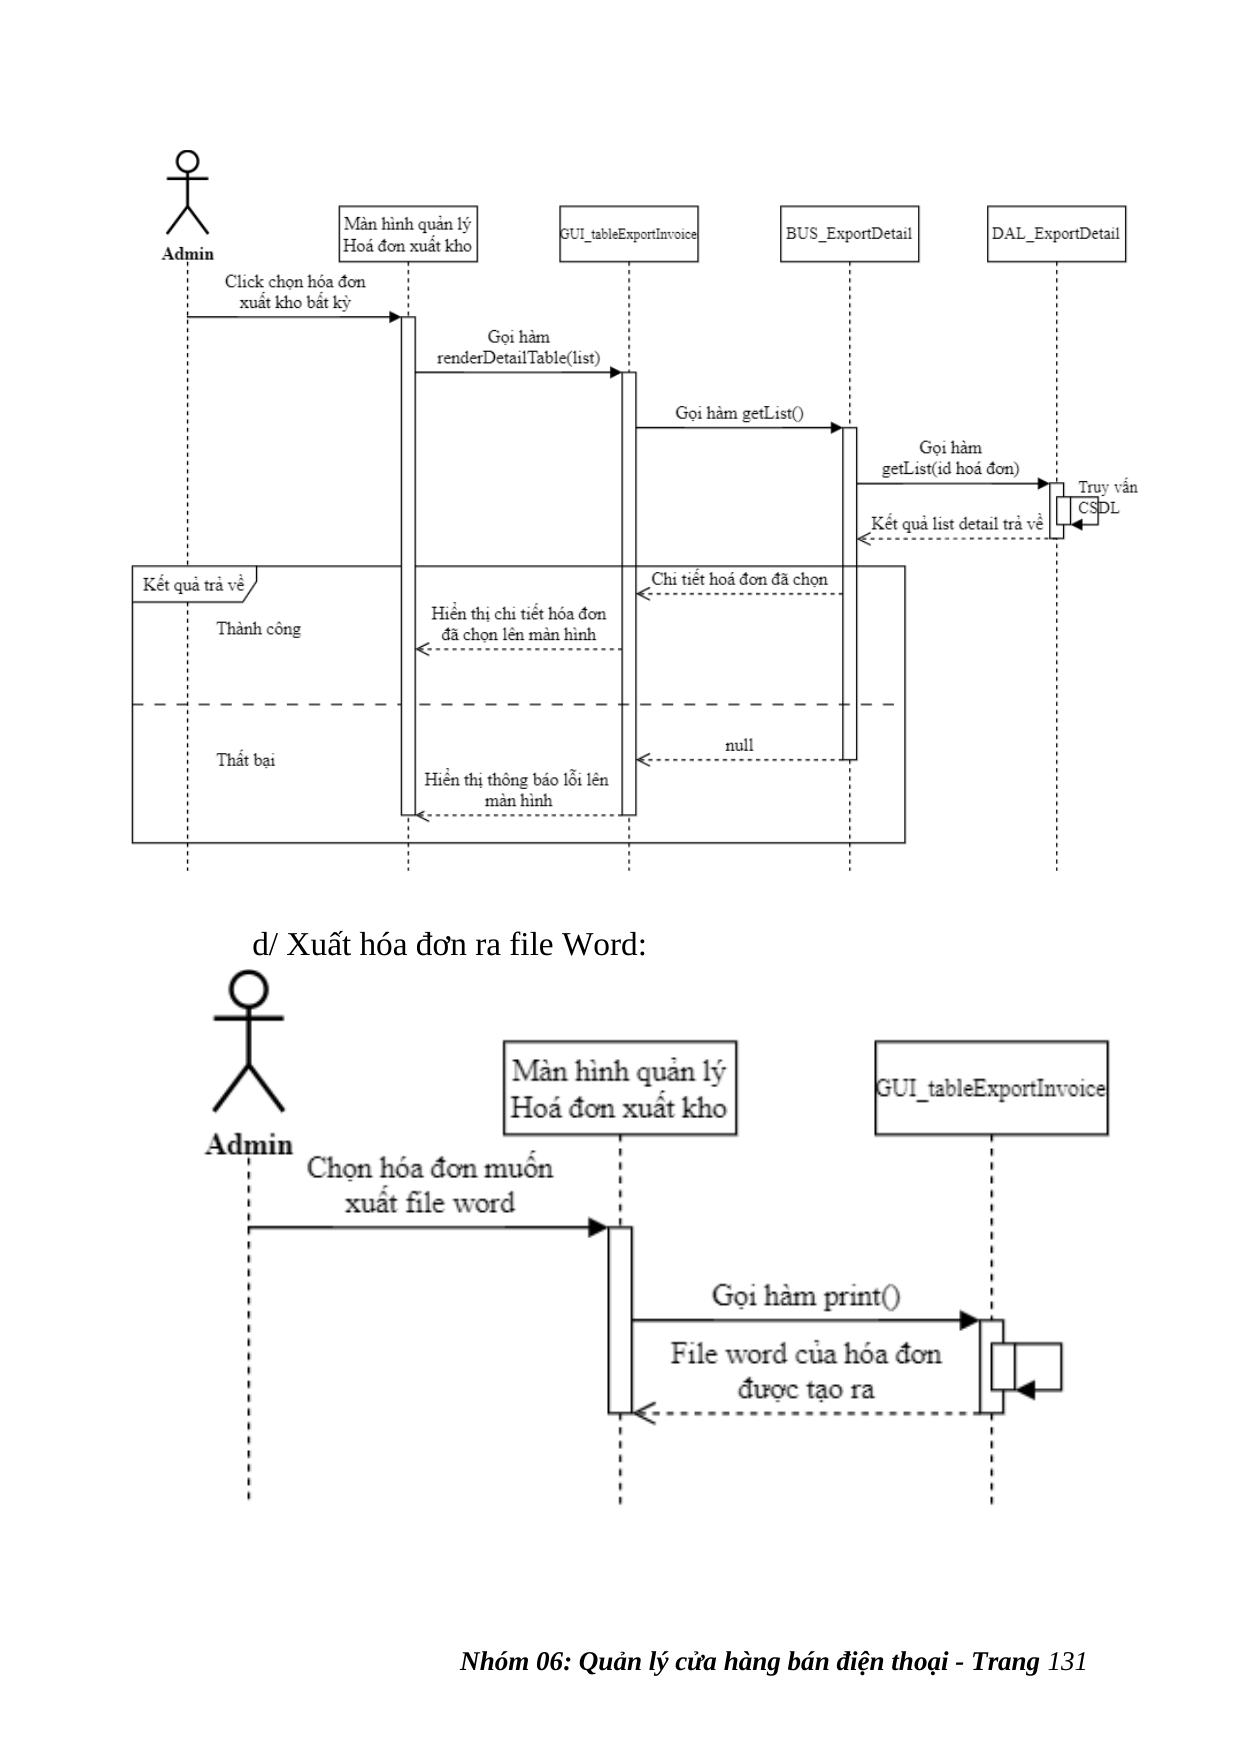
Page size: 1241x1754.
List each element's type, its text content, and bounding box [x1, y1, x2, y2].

picture [118, 150, 1155, 872]
text d/ Xuất hóa đơn ra file Word: [252, 924, 1090, 962]
picture [132, 969, 1111, 1509]
